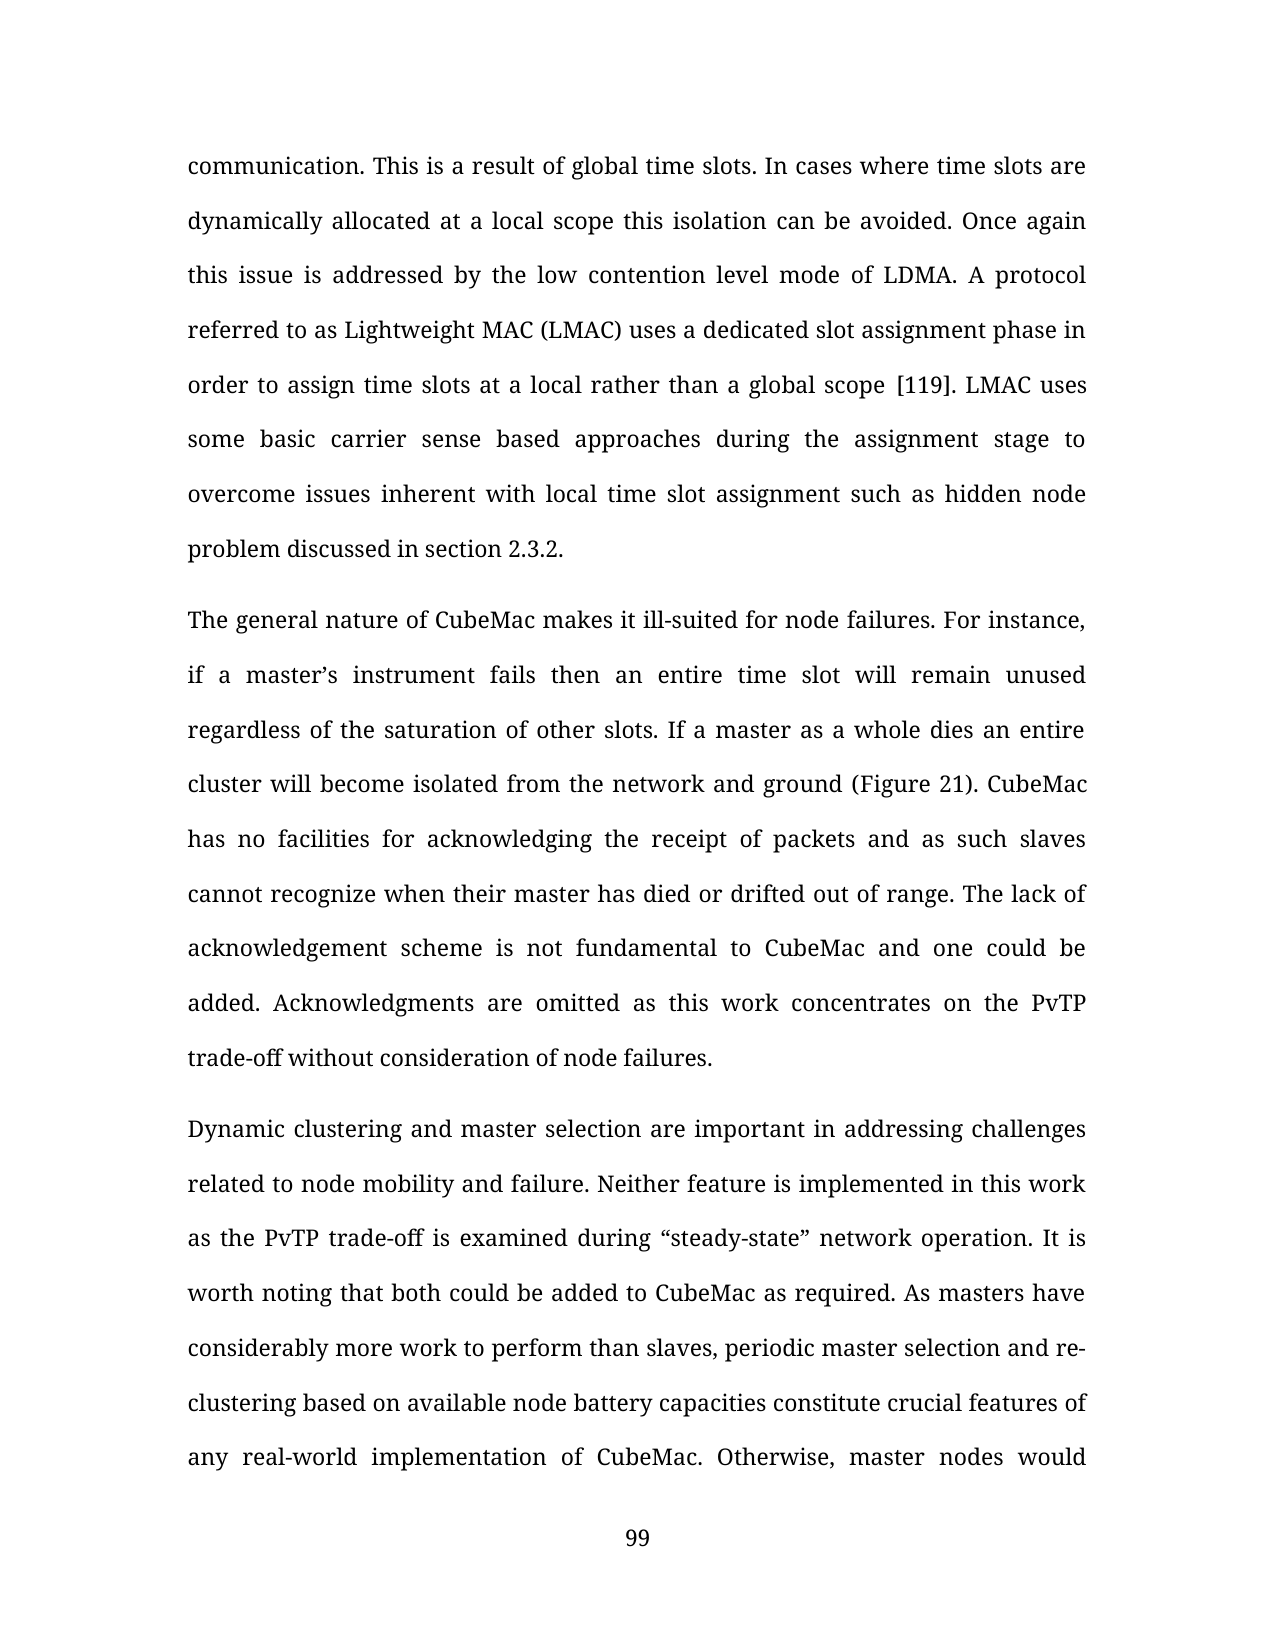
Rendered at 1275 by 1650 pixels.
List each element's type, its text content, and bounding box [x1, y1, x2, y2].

text The general nature of CubeMac makes it ill-suited for node failures. For instance, if a master’s instrument fails then an entire time slot will remain unused regardless of the saturation of other slots. If a master as a whole dies an entire cluster will become isolated from the network and ground (Figure 21). CubeMac has no facilities for acknowledging the receipt of packets and as such slaves cannot recognize when their master has died or drifted out of range. The lack of acknowledgement scheme is not fundamental to CubeMac and one could be added. Acknowledgments are omitted as this work concentrates on the PvTP trade-off without consideration of node failures. [187, 604, 1087, 1073]
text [187, 150, 1087, 564]
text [187, 1113, 1087, 1472]
